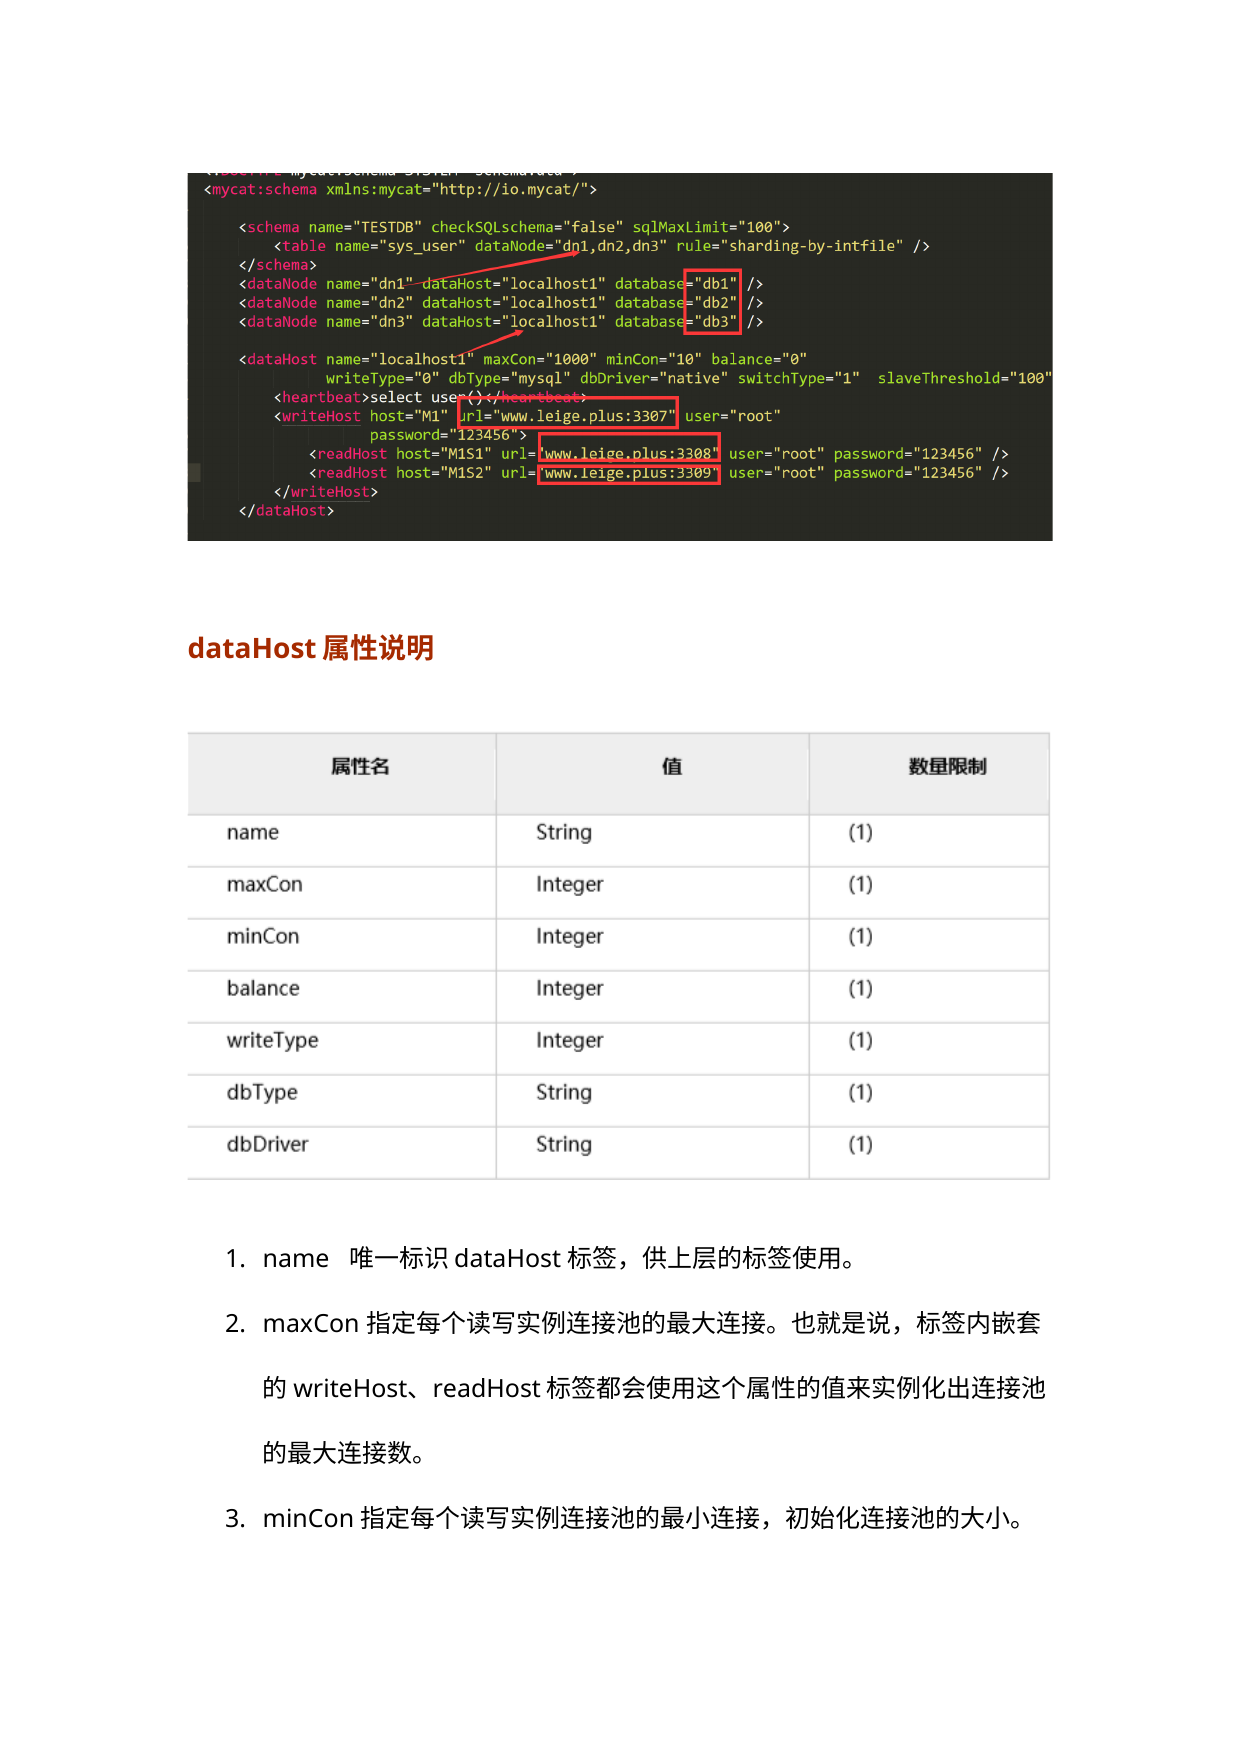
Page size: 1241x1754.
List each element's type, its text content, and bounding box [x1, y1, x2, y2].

picture [187, 173, 1053, 541]
list name 唯一标识dataHost 标签，供上层的标签使用。 [225, 1224, 1053, 1289]
text dataHost属性说明 [187, 614, 1053, 679]
list minCon 指定每个读写实例连接池的最小连接，初始化连接池的大小。 [225, 1484, 1053, 1549]
list maxCon 指定每个读写实例连接池的最大连接。也就是说，标签内嵌套的 writeHost、readHost标签都会使用这个属性的值来实例化出连接池的最大连接数。 [225, 1289, 1053, 1484]
picture [187, 723, 1053, 1180]
